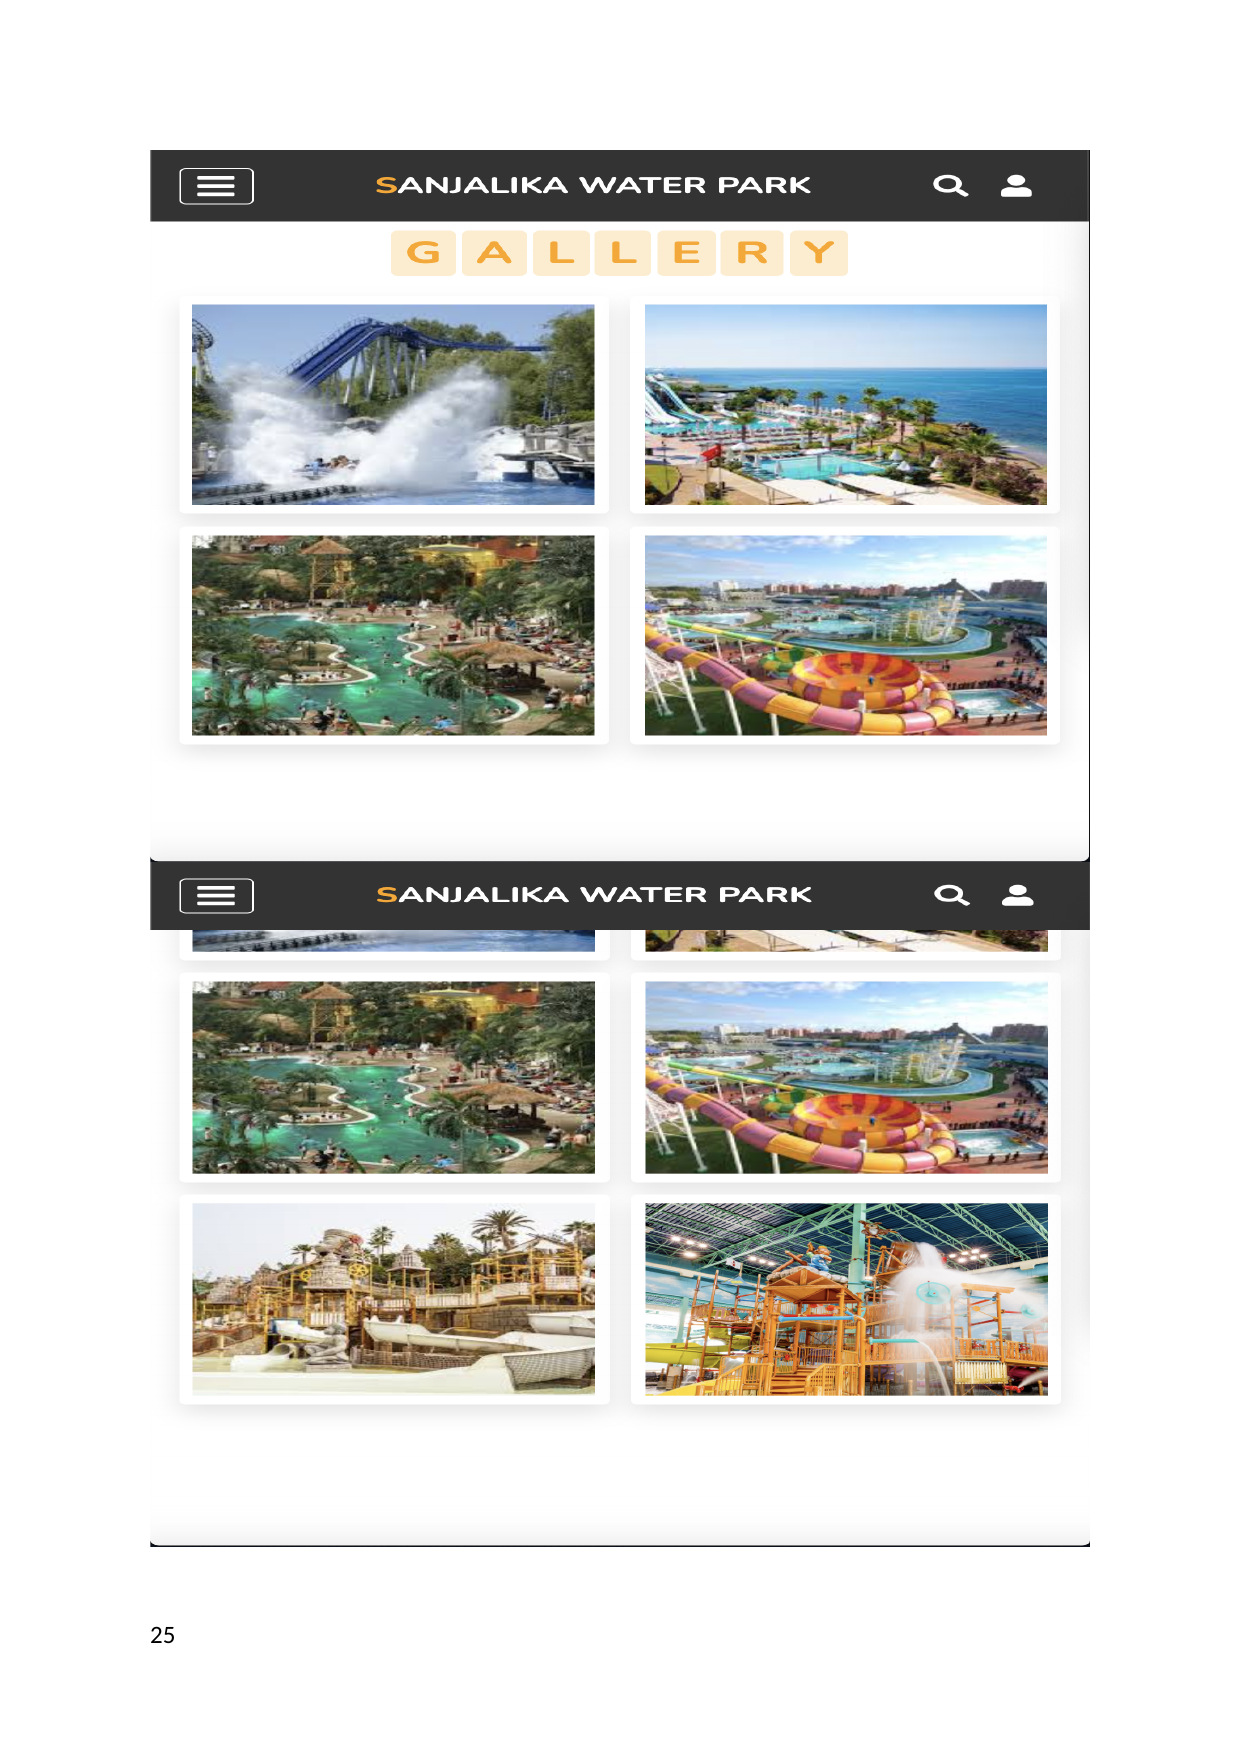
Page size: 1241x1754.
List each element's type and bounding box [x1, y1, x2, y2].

picture [150, 150, 1090, 1547]
